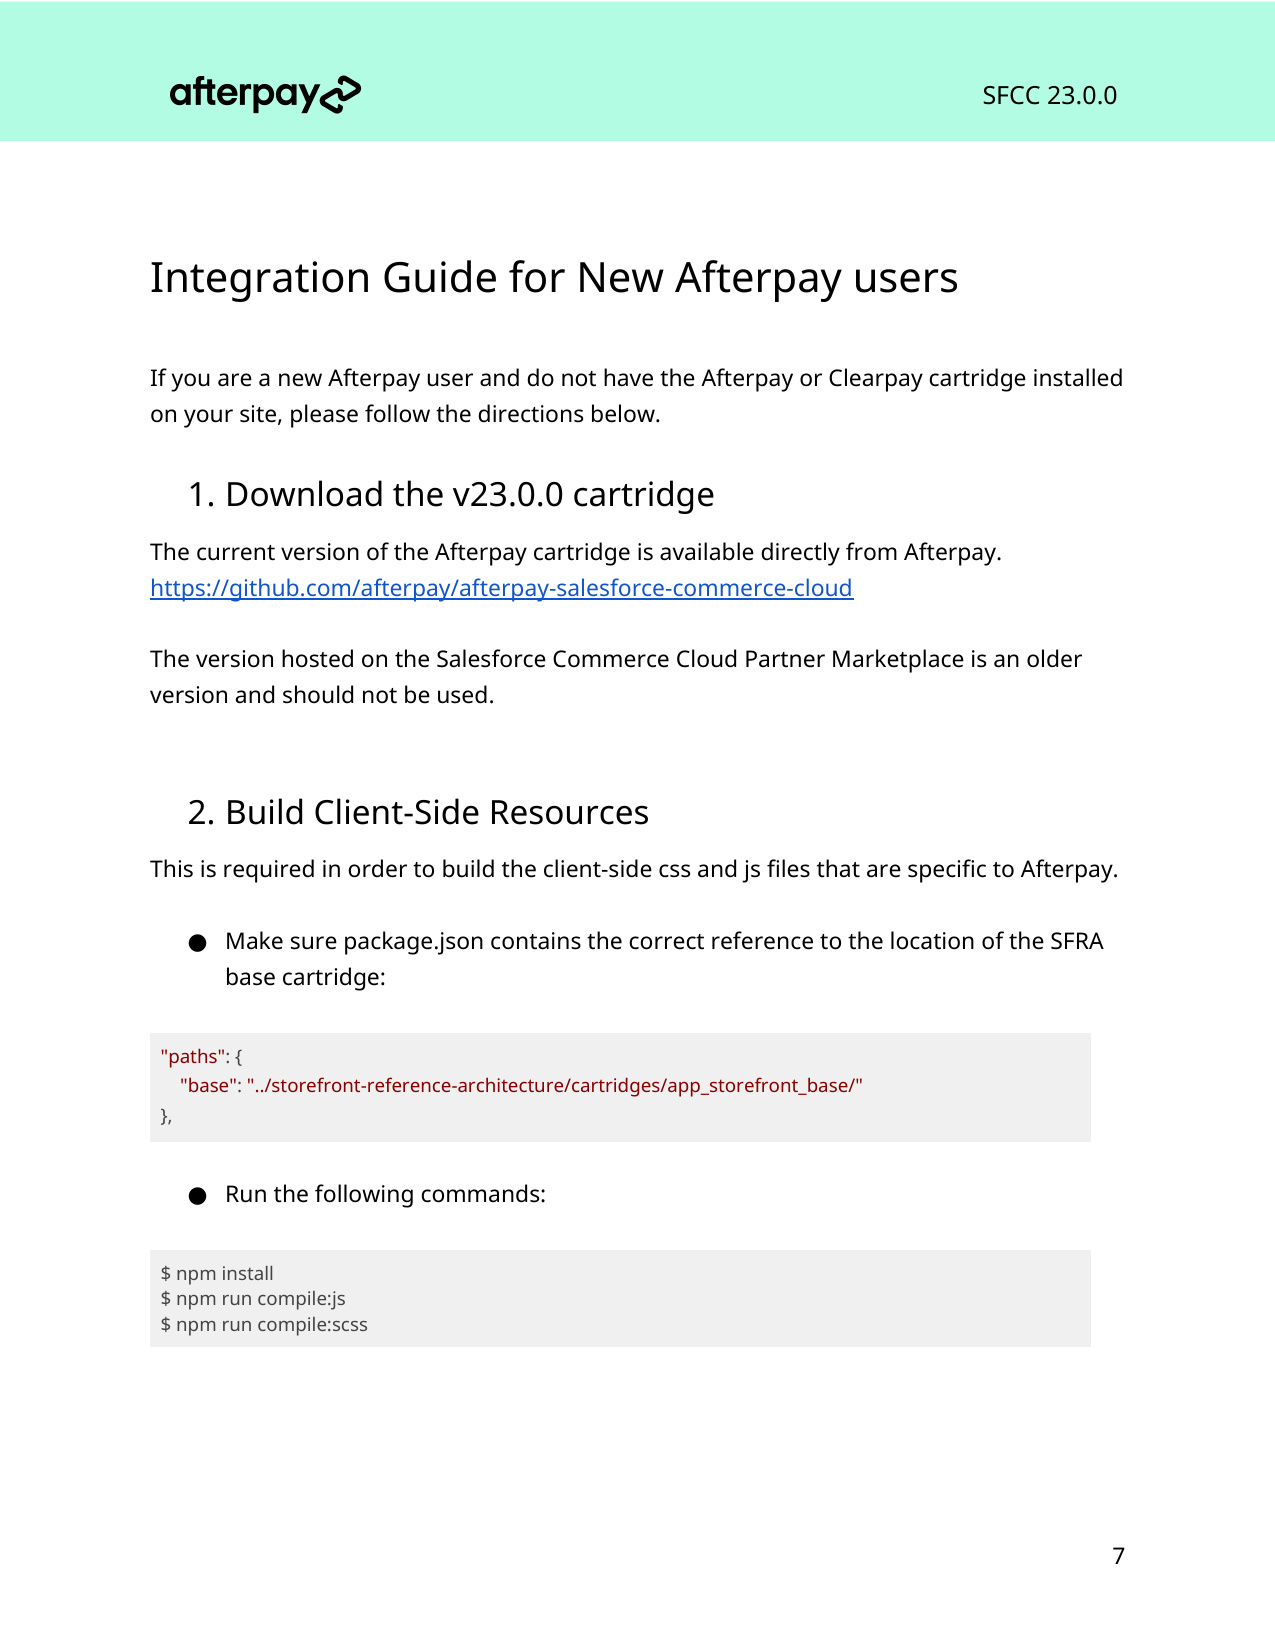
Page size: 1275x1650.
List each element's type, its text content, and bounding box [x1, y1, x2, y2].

text This is required in order to build the client-side css and js files that are specific to Afterpay. [150, 853, 1125, 885]
list Run the following commands: [187, 1178, 1125, 1209]
text The version hosted on the Salesforce Commerce Cloud Partner Marketplace is an older version and should not be used. [150, 643, 1125, 711]
table_header "paths": { "base": "../storefront-reference-architecture/cartridges/app_storefront_base/" }, [150, 1033, 1091, 1142]
text https://github.com/afterpay/afterpay-salesforce-commerce-cloud [150, 572, 1125, 603]
subtitle Download the v23.0.0 cartridge [187, 471, 1125, 516]
list Make sure package.json contains the correct reference to the location of the SFRA base cartridge: [187, 925, 1125, 992]
text The current version of the Afterpay cartridge is available directly from Afterpay. [150, 536, 1125, 567]
table_header $ npm install $ npm run compile:js $ npm run compile:scss [150, 1250, 1091, 1347]
subtitle Build Client-Side Resources [187, 789, 1125, 834]
subtitle Integration Guide for New Afterpay users [150, 248, 1125, 305]
text If you are a new Afterpay user and do not have the Afterpay or Clearpay cartridge installed on your site, please follow the directions below. [150, 326, 1125, 429]
picture [134, 47, 397, 142]
